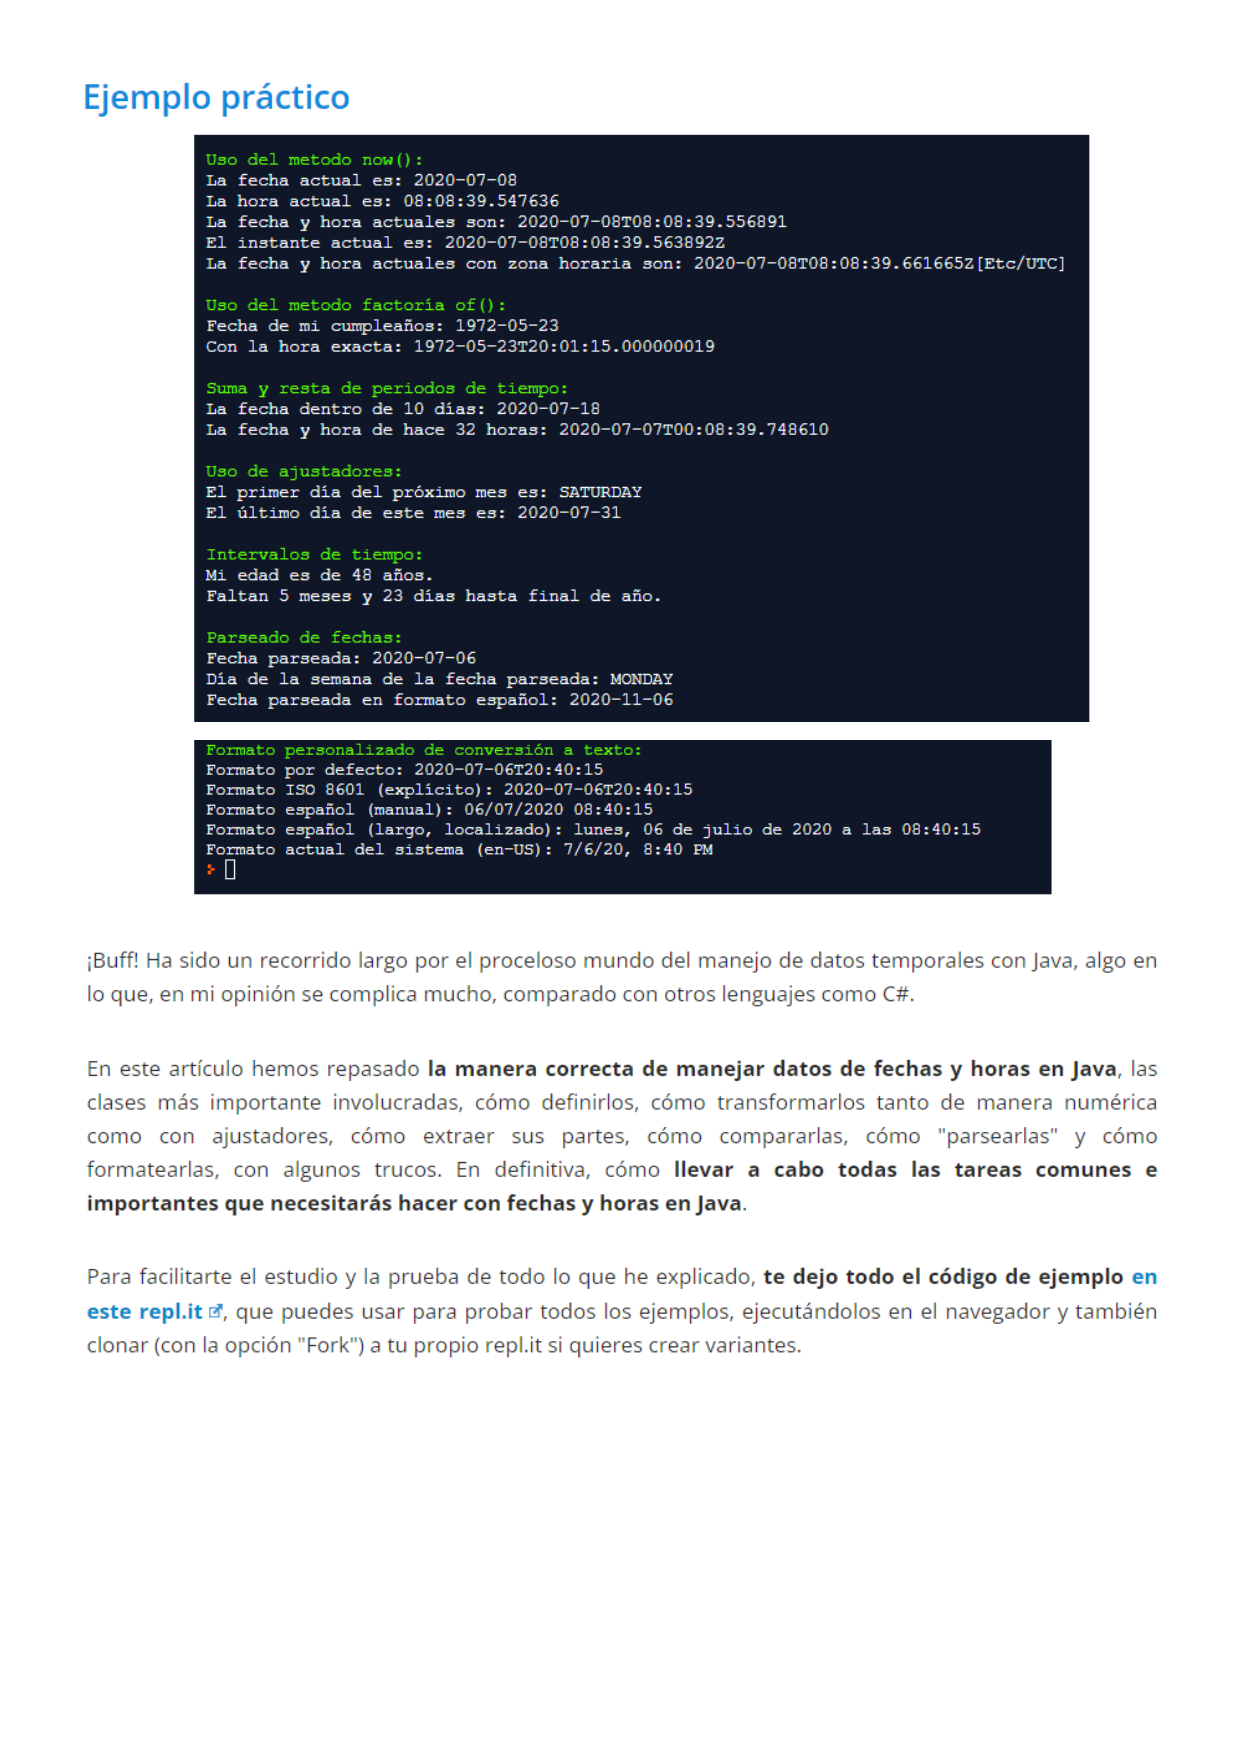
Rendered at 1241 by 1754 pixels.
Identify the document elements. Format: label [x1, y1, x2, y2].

picture [75, 75, 1105, 722]
picture [75, 740, 1166, 1360]
